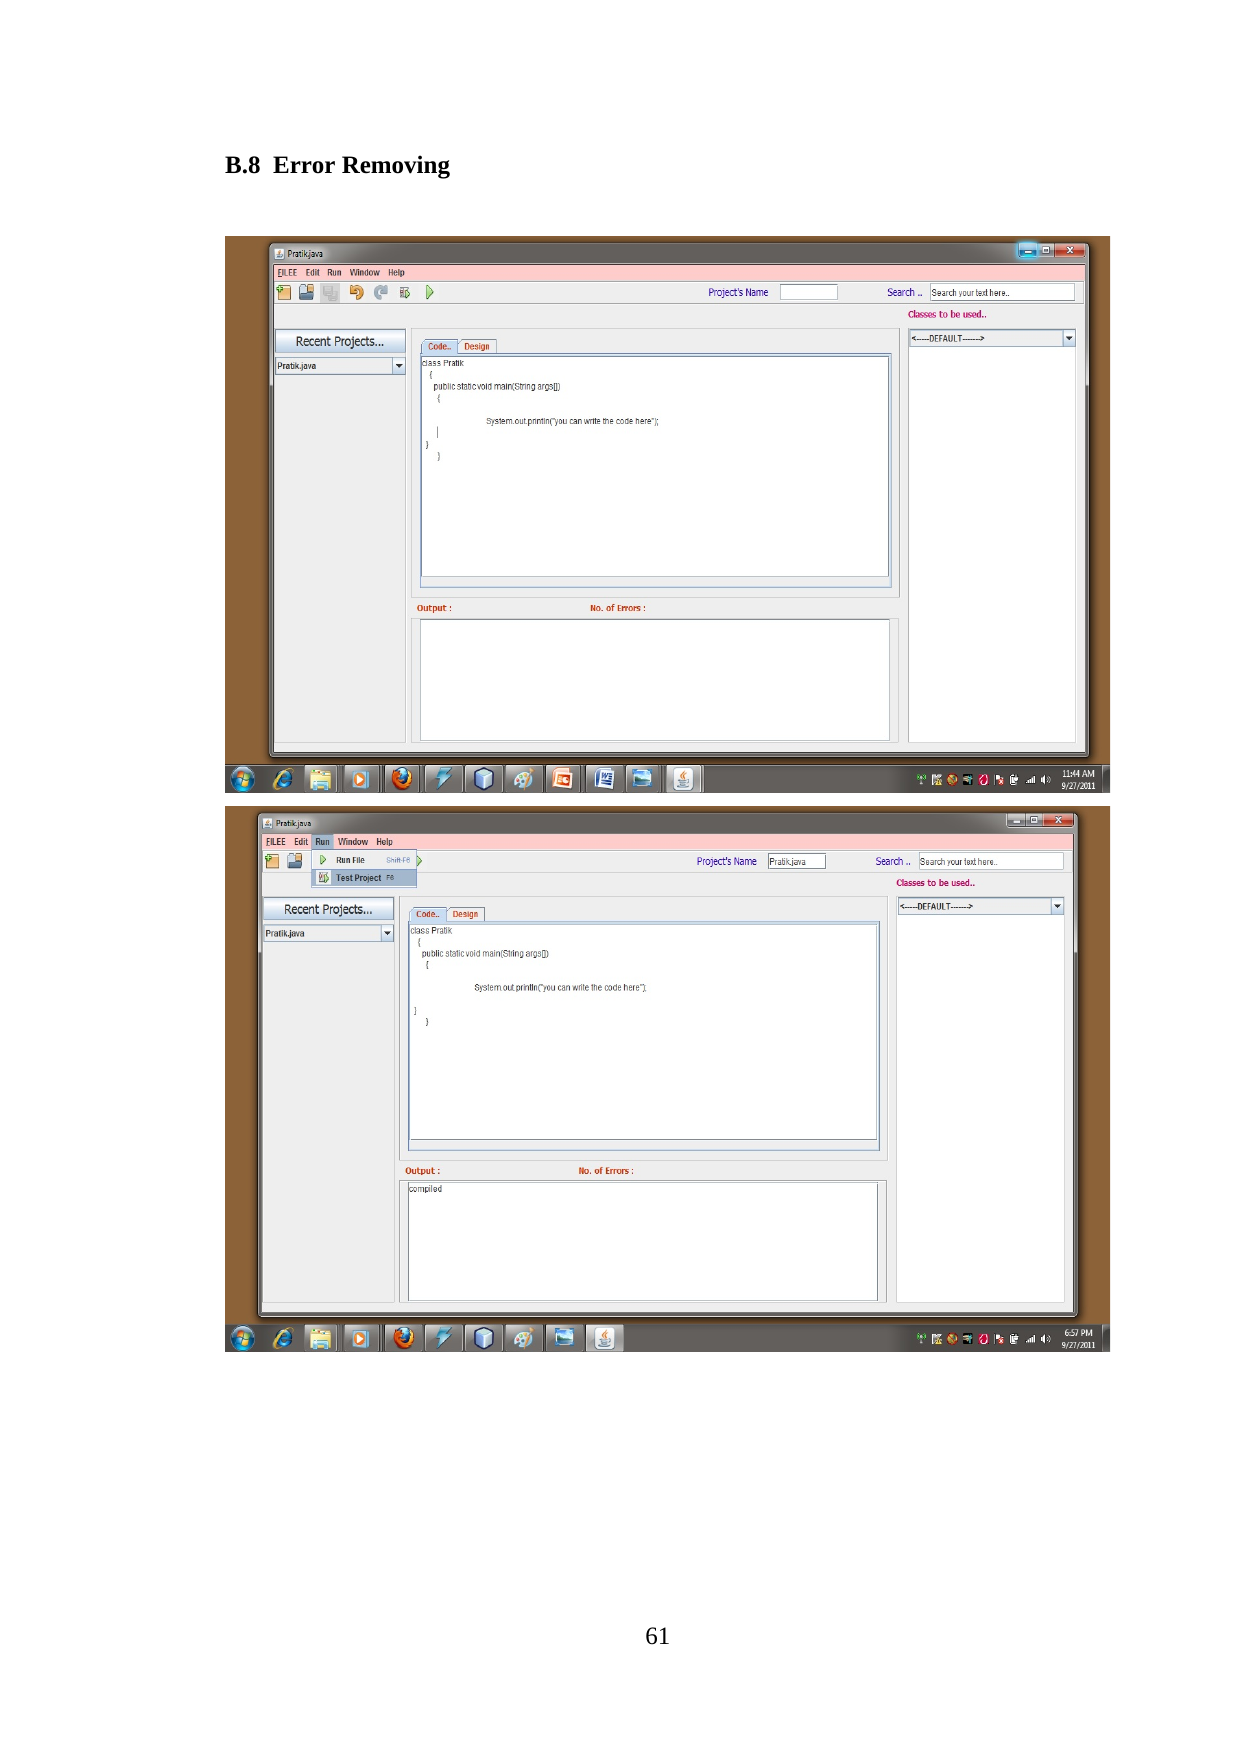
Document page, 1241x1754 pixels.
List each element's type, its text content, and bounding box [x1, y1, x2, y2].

picture [225, 806, 1110, 1352]
text B.8 Error Removing [225, 150, 1090, 179]
picture [225, 236, 1110, 793]
